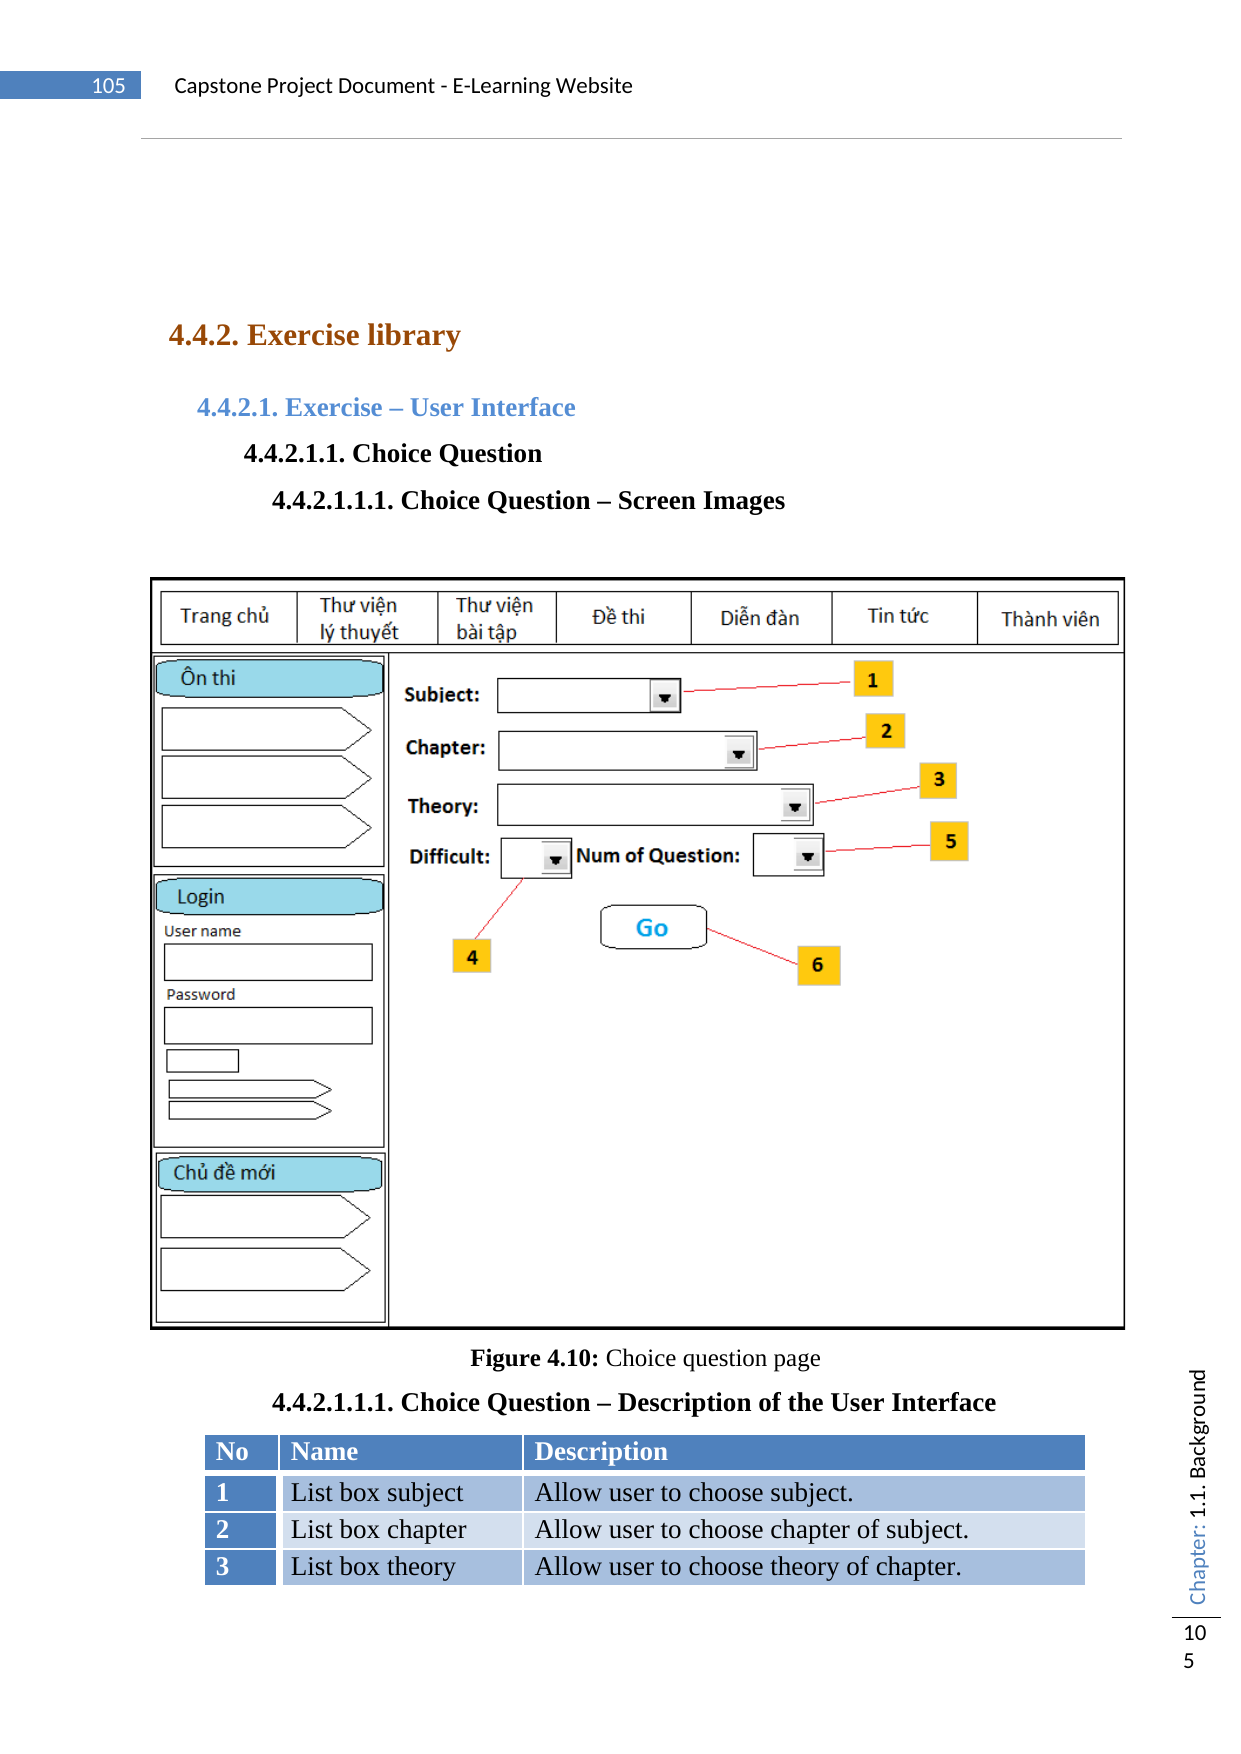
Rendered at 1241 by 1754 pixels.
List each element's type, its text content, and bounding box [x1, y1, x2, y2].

table_header Description [524, 1435, 1085, 1470]
table_cell Allow user to choose subject. [524, 1476, 1085, 1511]
table_cell 2 [205, 1513, 276, 1548]
table_header Name [280, 1435, 522, 1470]
subtitle 4.4.2.1. Exercise – User Interface [197, 391, 1122, 422]
picture [150, 577, 1125, 1330]
text 4.4.2.1.1.1. Choice Question – Description of the User Interface [272, 1386, 1122, 1417]
text 4.4.2.1.1. Choice Question [244, 438, 1122, 469]
table_cell List box theory [283, 1550, 522, 1585]
text 4.4.2.1.1.1. Choice Question – Screen Images [272, 484, 1122, 515]
table_cell Allow user to choose chapter of subject. [524, 1513, 1085, 1548]
table_header No [205, 1435, 278, 1470]
subtitle 4.4.2. Exercise library [169, 316, 1122, 352]
table_cell 3 [205, 1550, 276, 1585]
table_cell 1 [205, 1476, 276, 1511]
table_cell Allow user to choose theory of chapter. [524, 1550, 1085, 1585]
text Figure 4.10: Choice question page [169, 1343, 1122, 1372]
table_cell List box chapter [283, 1513, 522, 1548]
table_cell List box subject [283, 1476, 522, 1511]
